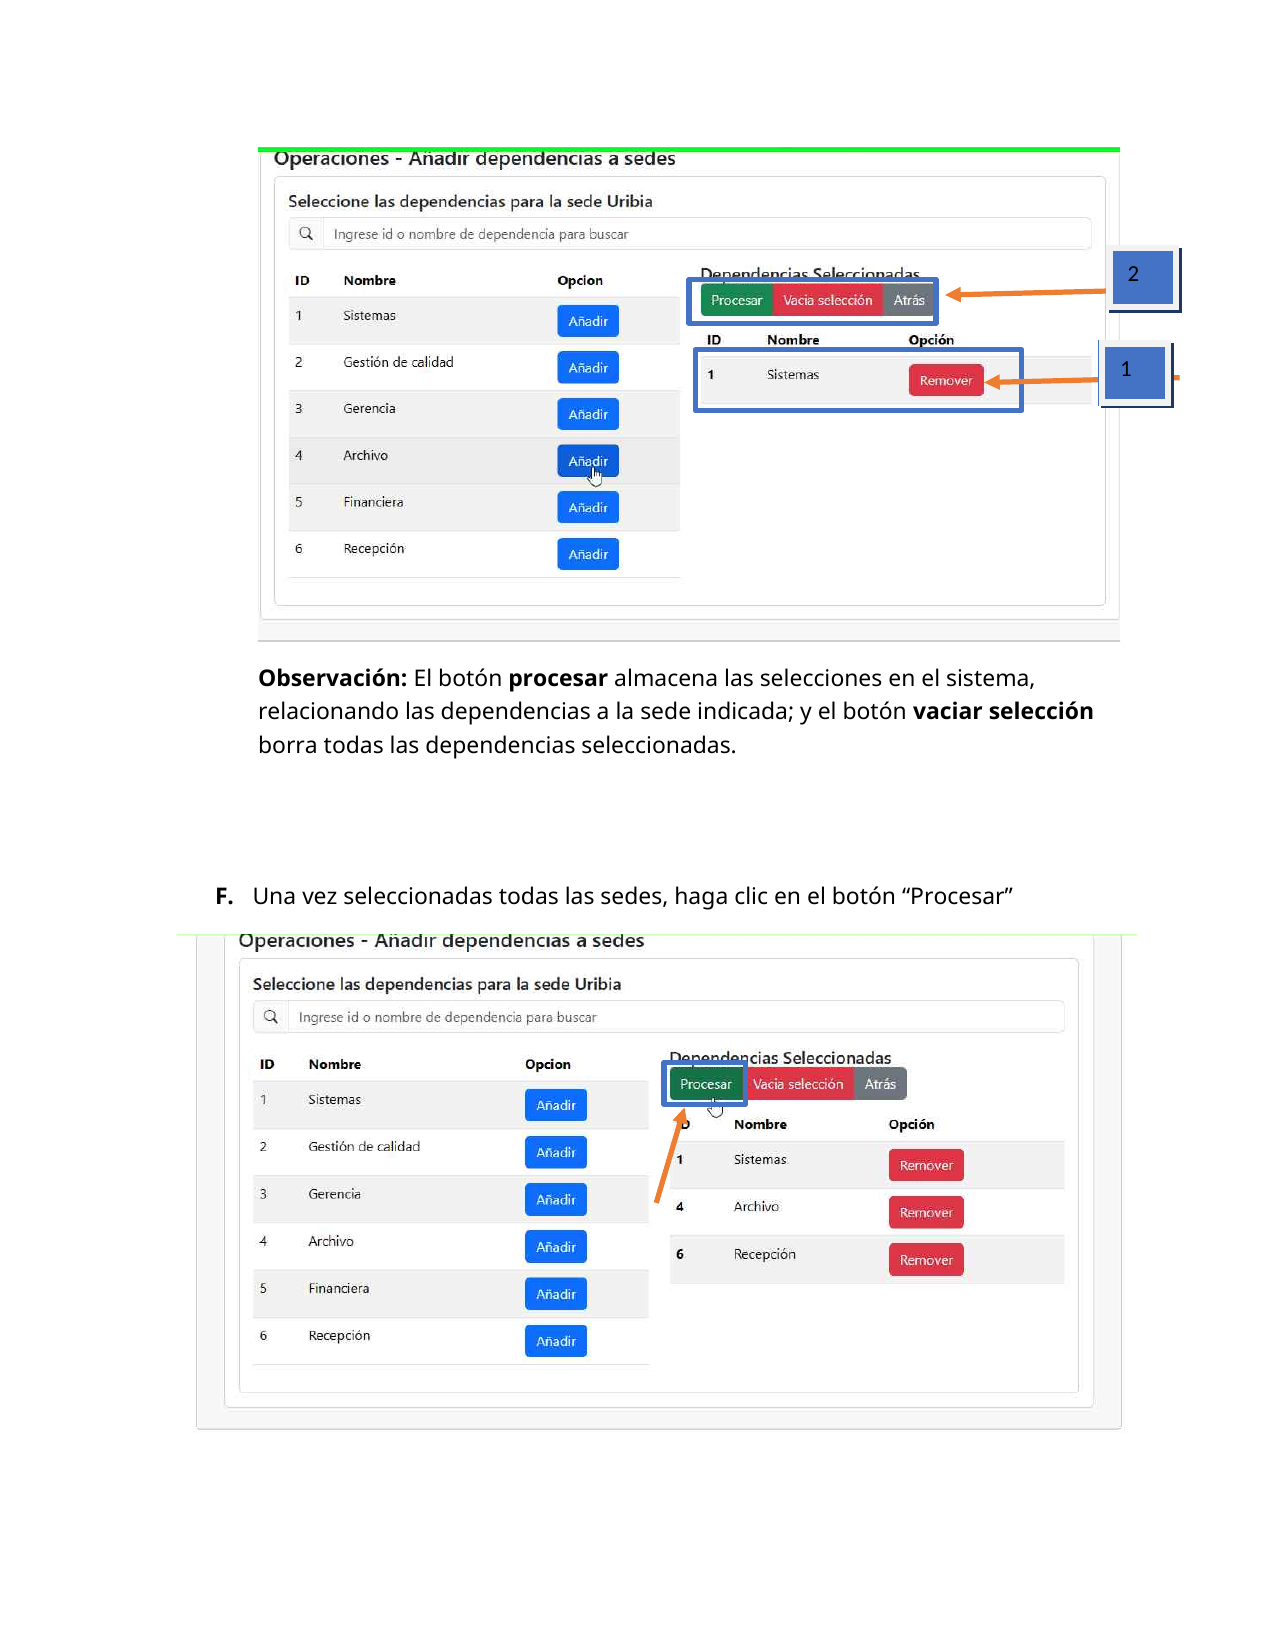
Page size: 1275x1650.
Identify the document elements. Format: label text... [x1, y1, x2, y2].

picture [176, 934, 1138, 1441]
list Una vez seleccionadas todas las sedes, haga clic en el botón “Procesar” [215, 880, 1098, 912]
picture [257, 147, 1121, 643]
text Observación: El botón procesar almacena las selecciones en el sistema, relacionando las dependencias a la sede indicada; y el botón vaciar selección borra todas las dependencias seleccionadas. [258, 662, 1098, 760]
picture [698, 352, 1019, 408]
